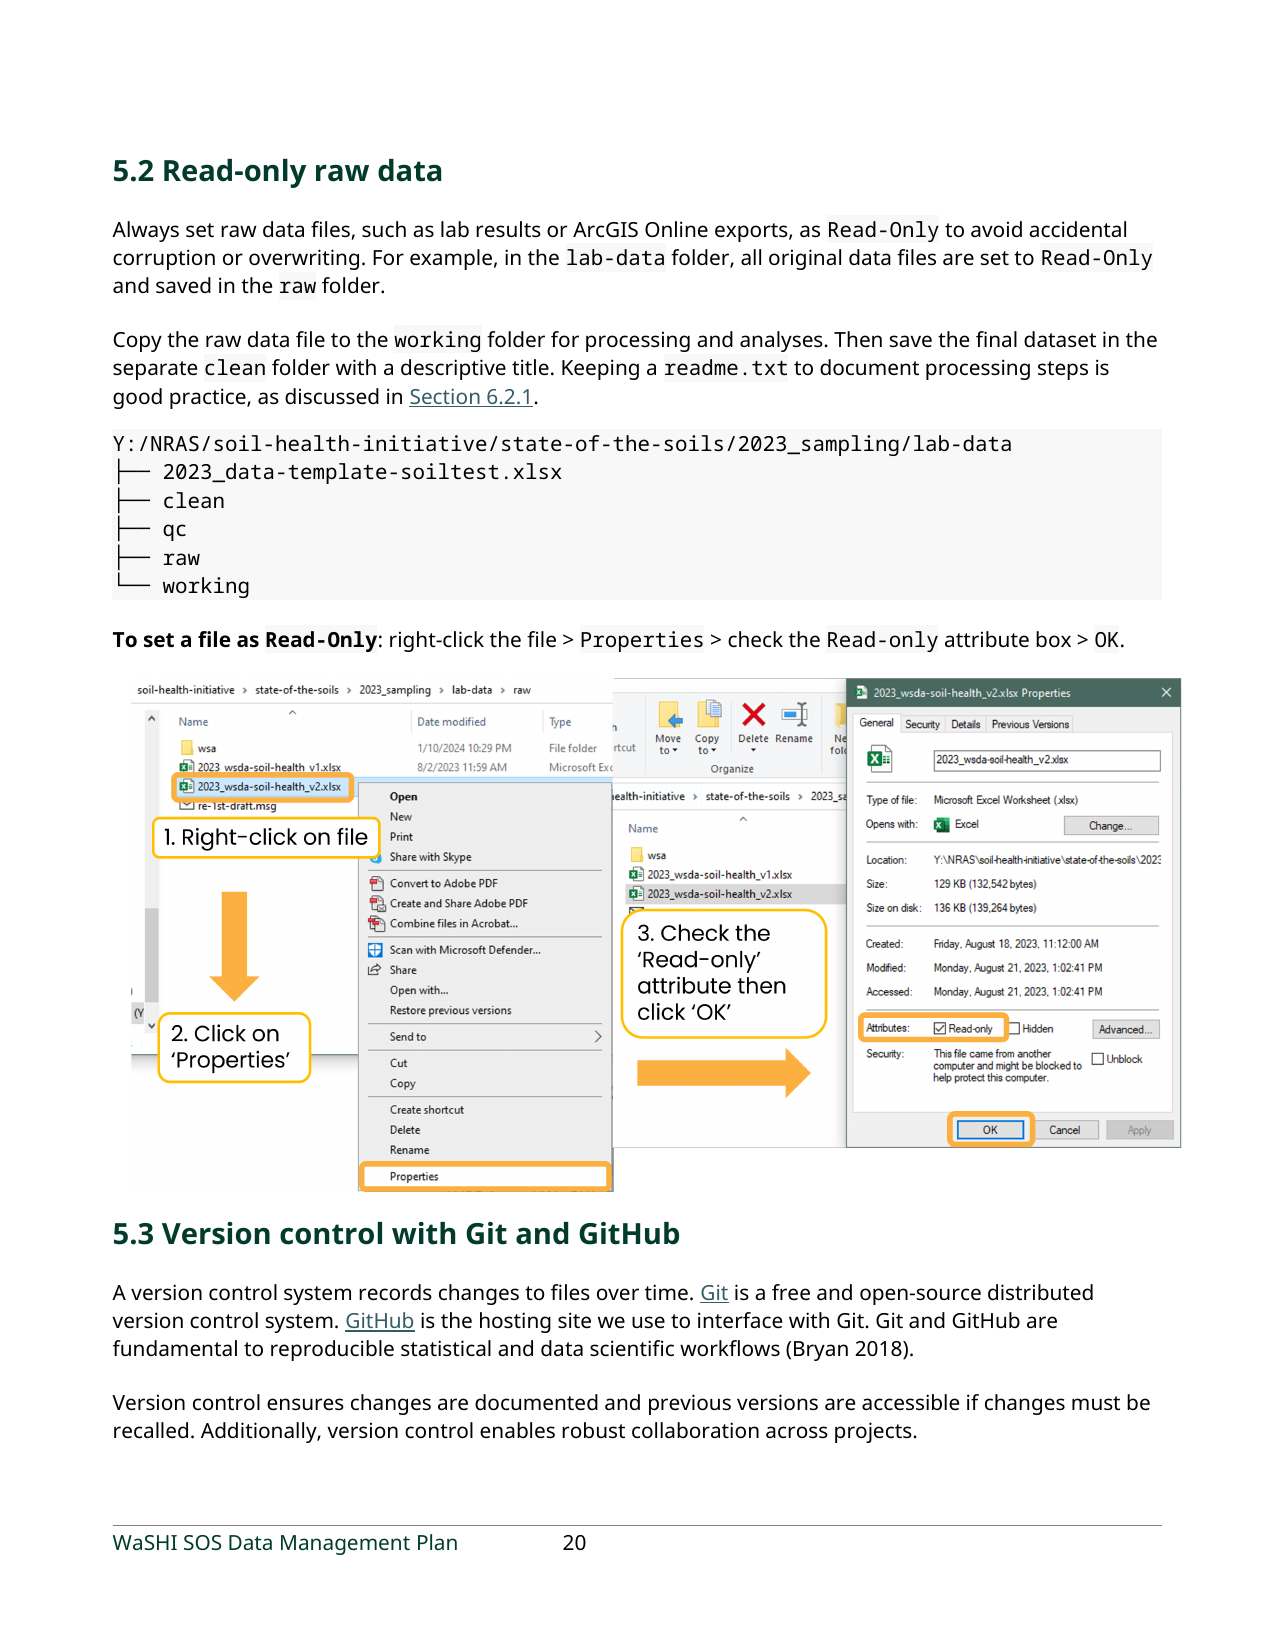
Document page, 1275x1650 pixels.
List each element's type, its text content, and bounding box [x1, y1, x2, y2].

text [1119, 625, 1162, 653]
subtitle 5.3 Version control with Git and GitHub [112, 1213, 1162, 1253]
text Always set raw data files, such as lab results or ArcGIS Online exports, as Read-Only to avoid accidental corruption or overwriting. For example, in the lab-data folder, all original data files are set to Read-Only and saved in the raw folder. [112, 215, 1162, 300]
text A version control system records changes to files over time. Git is a free and open-source distributed version control system. GitHub is the hosting site we use to interface with Git. Git and GitHub are fundamental to reproducible statistical and data scientific workflows (Bryan 2018). [112, 1278, 1162, 1363]
subtitle 5.2 Read-only raw data [112, 150, 1162, 190]
text Version control ensures changes are documented and previous versions are accessible if changes must be recalled. Additionally, version control enables robust collaboration across projects. [112, 1388, 1162, 1445]
text Y:/NRAS/soil-health-initiative/state-of-the-soils/2023_sampling/lab-data ├── 2023_data-template-soiltest.xlsx ├── clean ├── qc ├── raw └── working [112, 429, 1162, 600]
picture [131, 678, 1182, 1192]
text Copy the raw data file to the working folder for processing and analyses. Then save the final dataset in the separate clean folder with a descriptive title. Keeping a readme.txt to document processing steps is good practice, as discussed in Section 6.2.1. [112, 325, 1162, 410]
